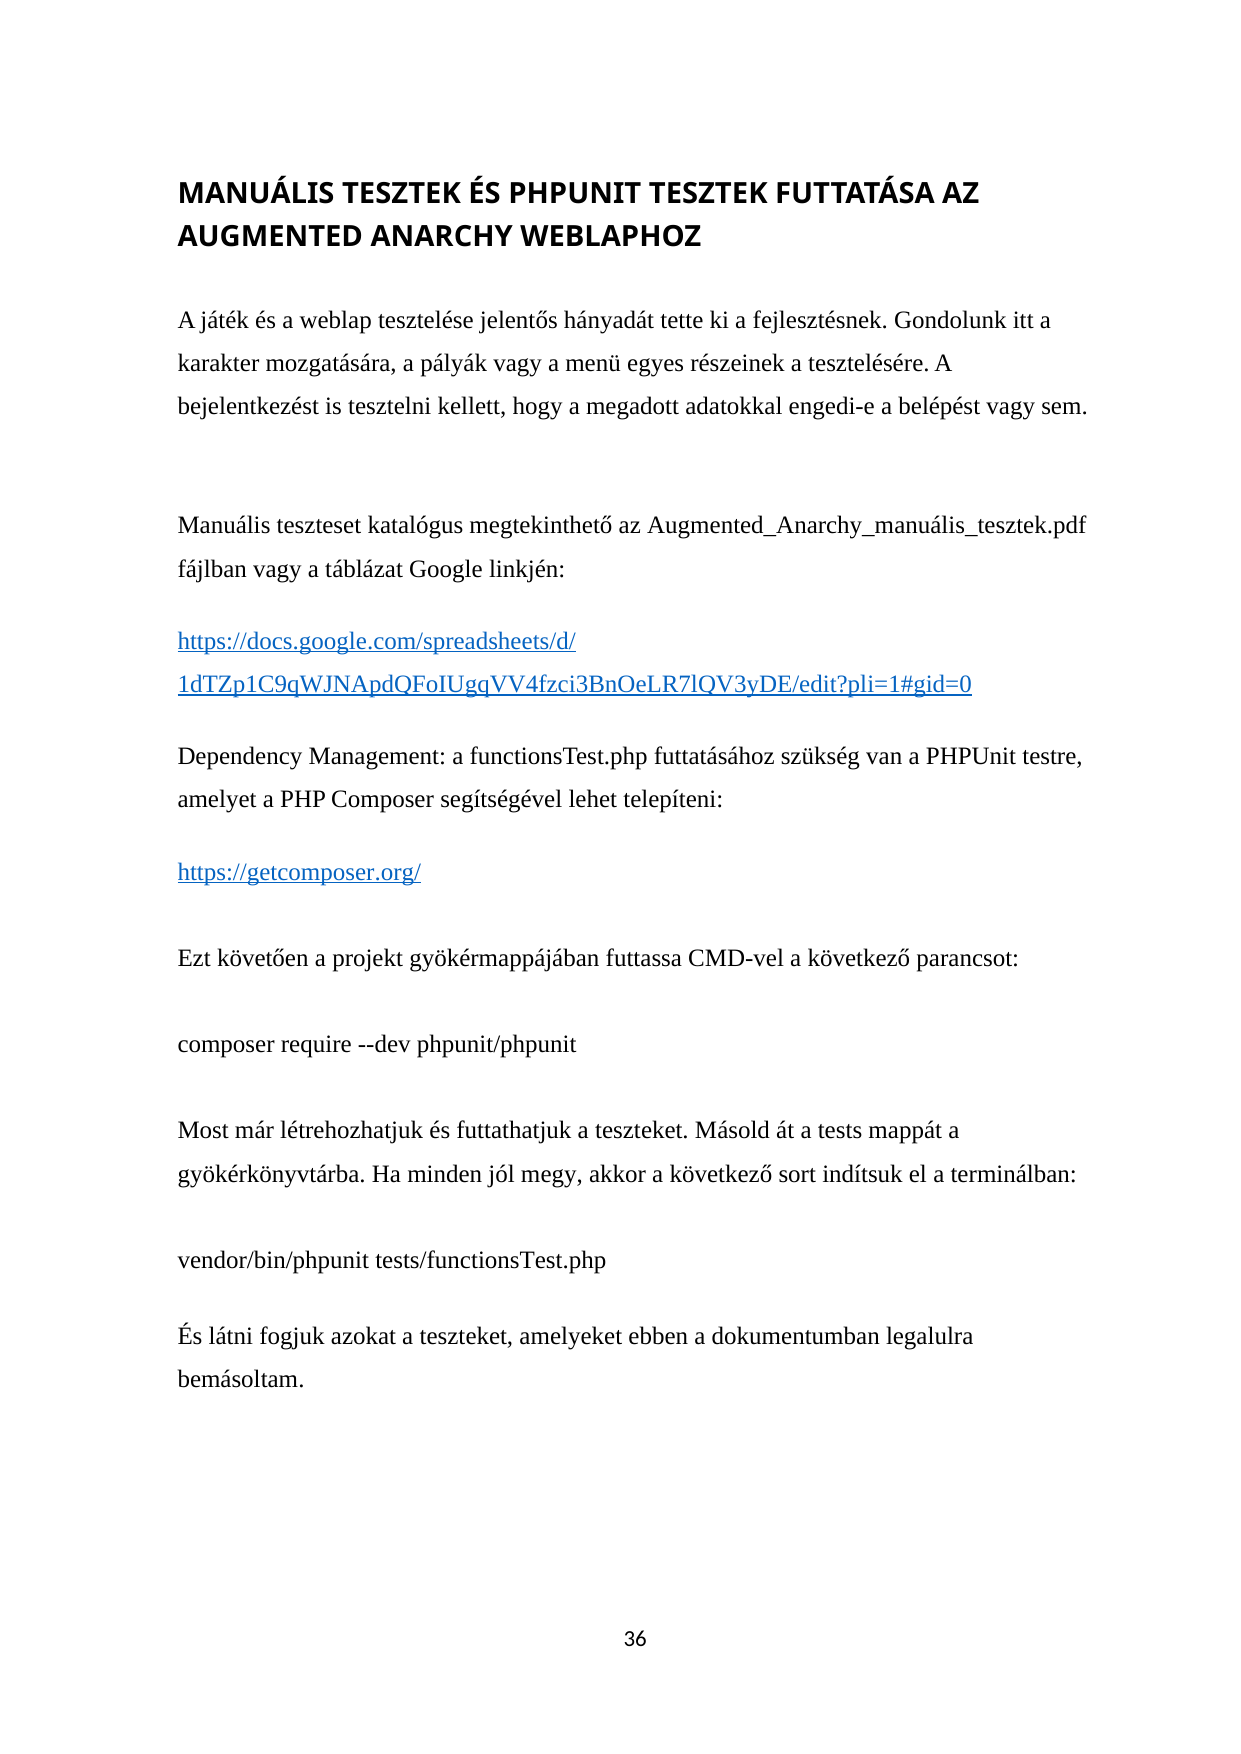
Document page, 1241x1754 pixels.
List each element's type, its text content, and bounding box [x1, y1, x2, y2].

text A játék és a weblap tesztelése jelentős hányadát tette ki a fejlesztésnek. Gondolunk itt a karakter mozgatására, a pályák vagy a menü egyes részeinek a tesztelésére. A bejelentkezést is tesztelni kellett, hogy a megadott adatokkal engedi-e a belépést vagy sem. [177, 305, 1092, 420]
text https://docs.google.com/spreadsheets/d/1dTZp1C9qWJNApdQFoIUgqVV4fzci3BnOeLR7lQV3yDE/edit?pli=1#gid=0 [177, 626, 1092, 698]
subtitle Manuális tesztek és PHPUnit tesztek futtatása az Augmented Anarchy Weblaphoz [177, 173, 1092, 255]
text composer require --dev phpunit/phpunit [177, 986, 1092, 1058]
text Most már létrehozhatjuk és futtathatjuk a teszteket. Másold át a tests mappát a gyökérkönyvtárba. Ha minden jól megy, akkor a következő sort indítsuk el a terminálban: [177, 1116, 1092, 1187]
text vendor/bin/phpunit tests/functionsTest.php [177, 1202, 1092, 1309]
text Dependency Management: a functionsTest.php futtatásához szükség van a PHPUnit testre, amelyet a PHP Composer segítségével lehet telepíteni: [177, 741, 1092, 813]
text https://getcomposer.org/ [177, 857, 1092, 886]
text Ezt követően a projekt gyökérmappájában futtassa CMD-vel a következő parancsot: [177, 900, 1092, 972]
text És látni fogjuk azokat a teszteket, amelyeket ebben a dokumentumban legalulra bemásoltam. [177, 1321, 1092, 1393]
text Manuális teszteset katalógus megtekinthető az Augmented_Anarchy_manuális_tesztek.pdf fájlban vagy a táblázat Google linkjén: [177, 511, 1092, 582]
